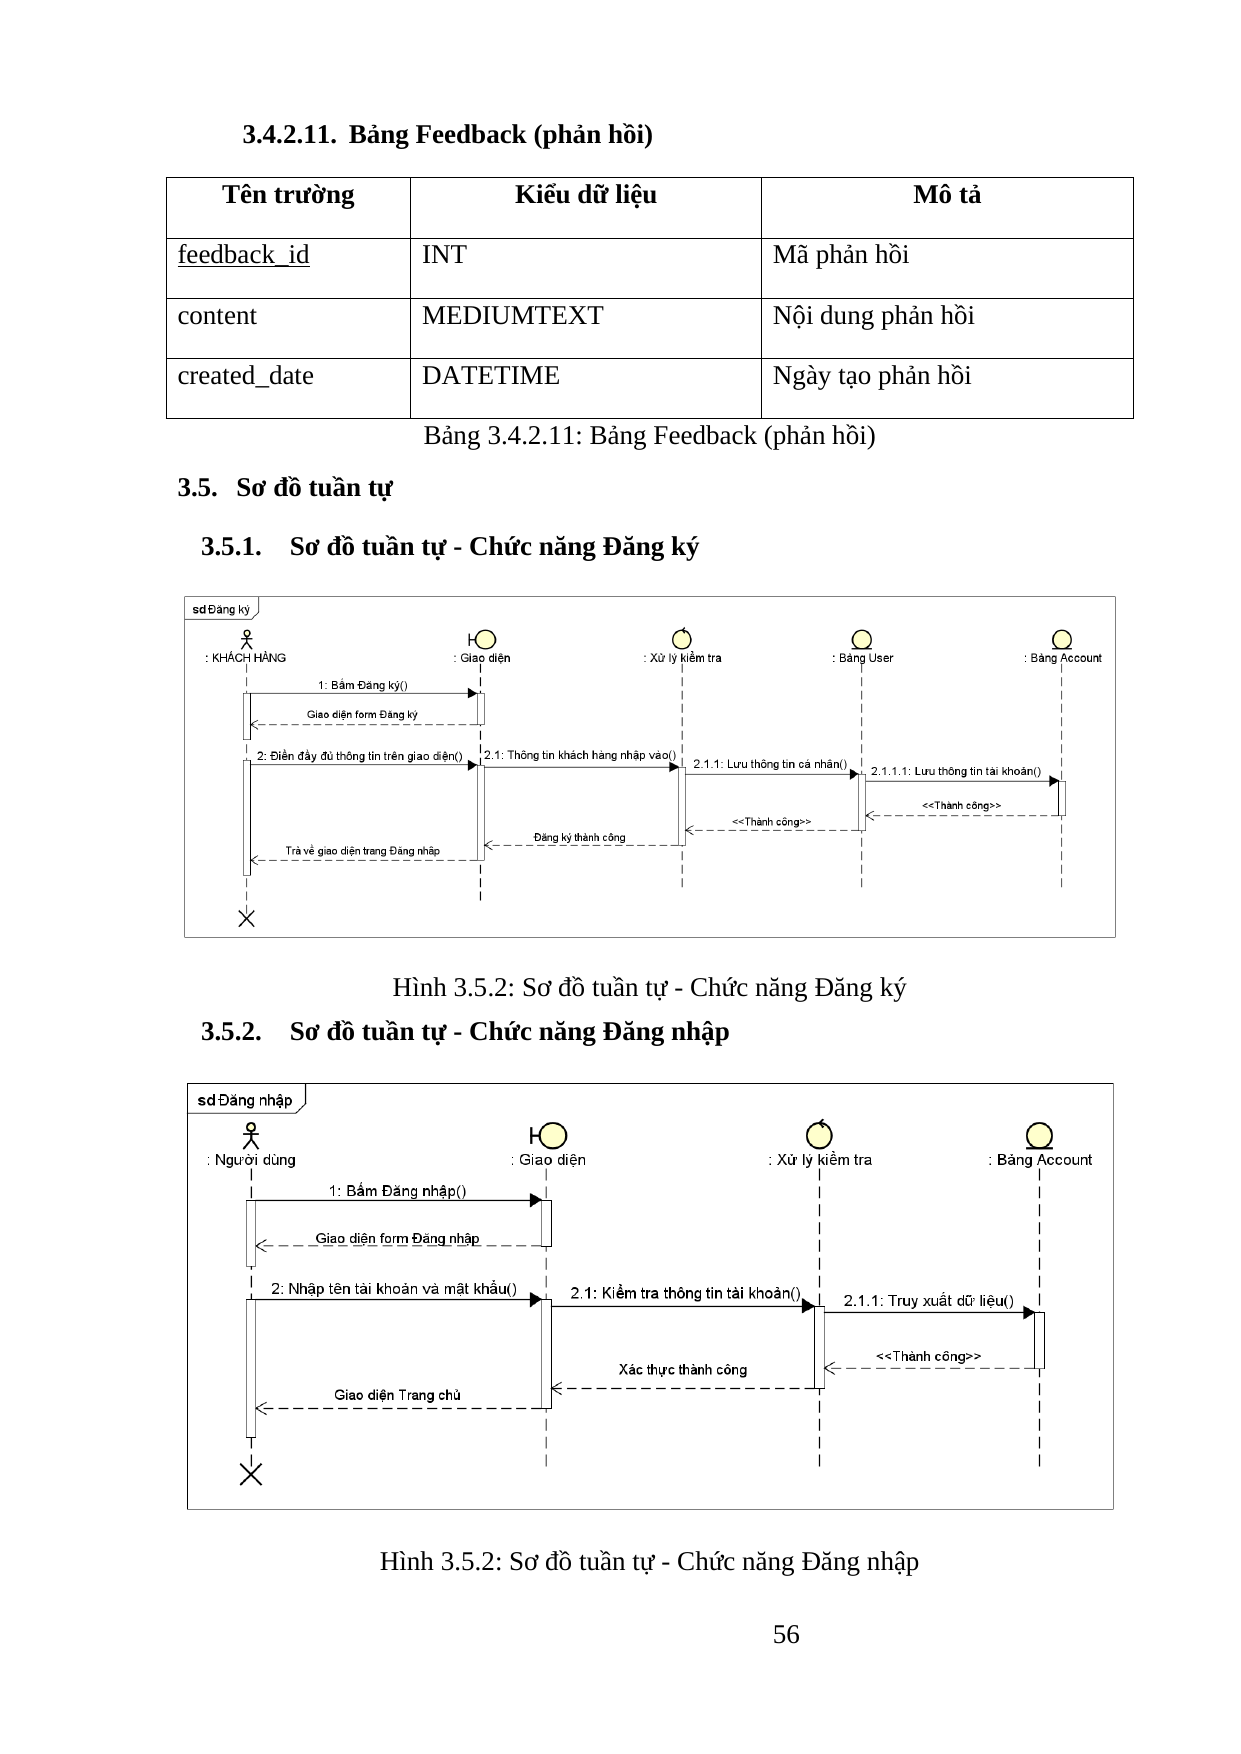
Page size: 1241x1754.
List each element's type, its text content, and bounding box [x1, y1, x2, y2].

text Bảng 3.4.2.11: Bảng Feedback (phản hồi) [177, 419, 1122, 450]
table_cell feedback_id [167, 239, 410, 298]
subtitle Sơ đồ tuần tự [177, 471, 1122, 502]
picture [177, 1074, 1122, 1518]
table_cell MEDIUMTEXT [411, 299, 761, 358]
subtitle Sơ đồ tuần tự - Chức năng Đăng nhập [201, 1015, 1122, 1046]
table_header Tên trường [167, 178, 410, 237]
table_cell Ngày tạo phản hồi [762, 359, 1133, 418]
table_cell INT [411, 239, 761, 298]
table_cell DATETIME [411, 359, 761, 418]
text Hình 3.5.2: Sơ đồ tuần tự - Chức năng Đăng nhập [177, 1545, 1122, 1576]
table_header Kiểu dữ liệu [411, 178, 761, 237]
table_cell created_date [167, 359, 410, 418]
table_header Mô tả [762, 178, 1133, 237]
table_cell Mã phản hồi [762, 239, 1133, 298]
table_cell Nội dung phản hồi [762, 299, 1133, 358]
subtitle Sơ đồ tuần tự - Chức năng Đăng ký [201, 530, 1122, 561]
picture [177, 589, 1122, 944]
table_cell content [167, 299, 410, 358]
subtitle Bảng Feedback (phản hồi) [242, 118, 1122, 149]
